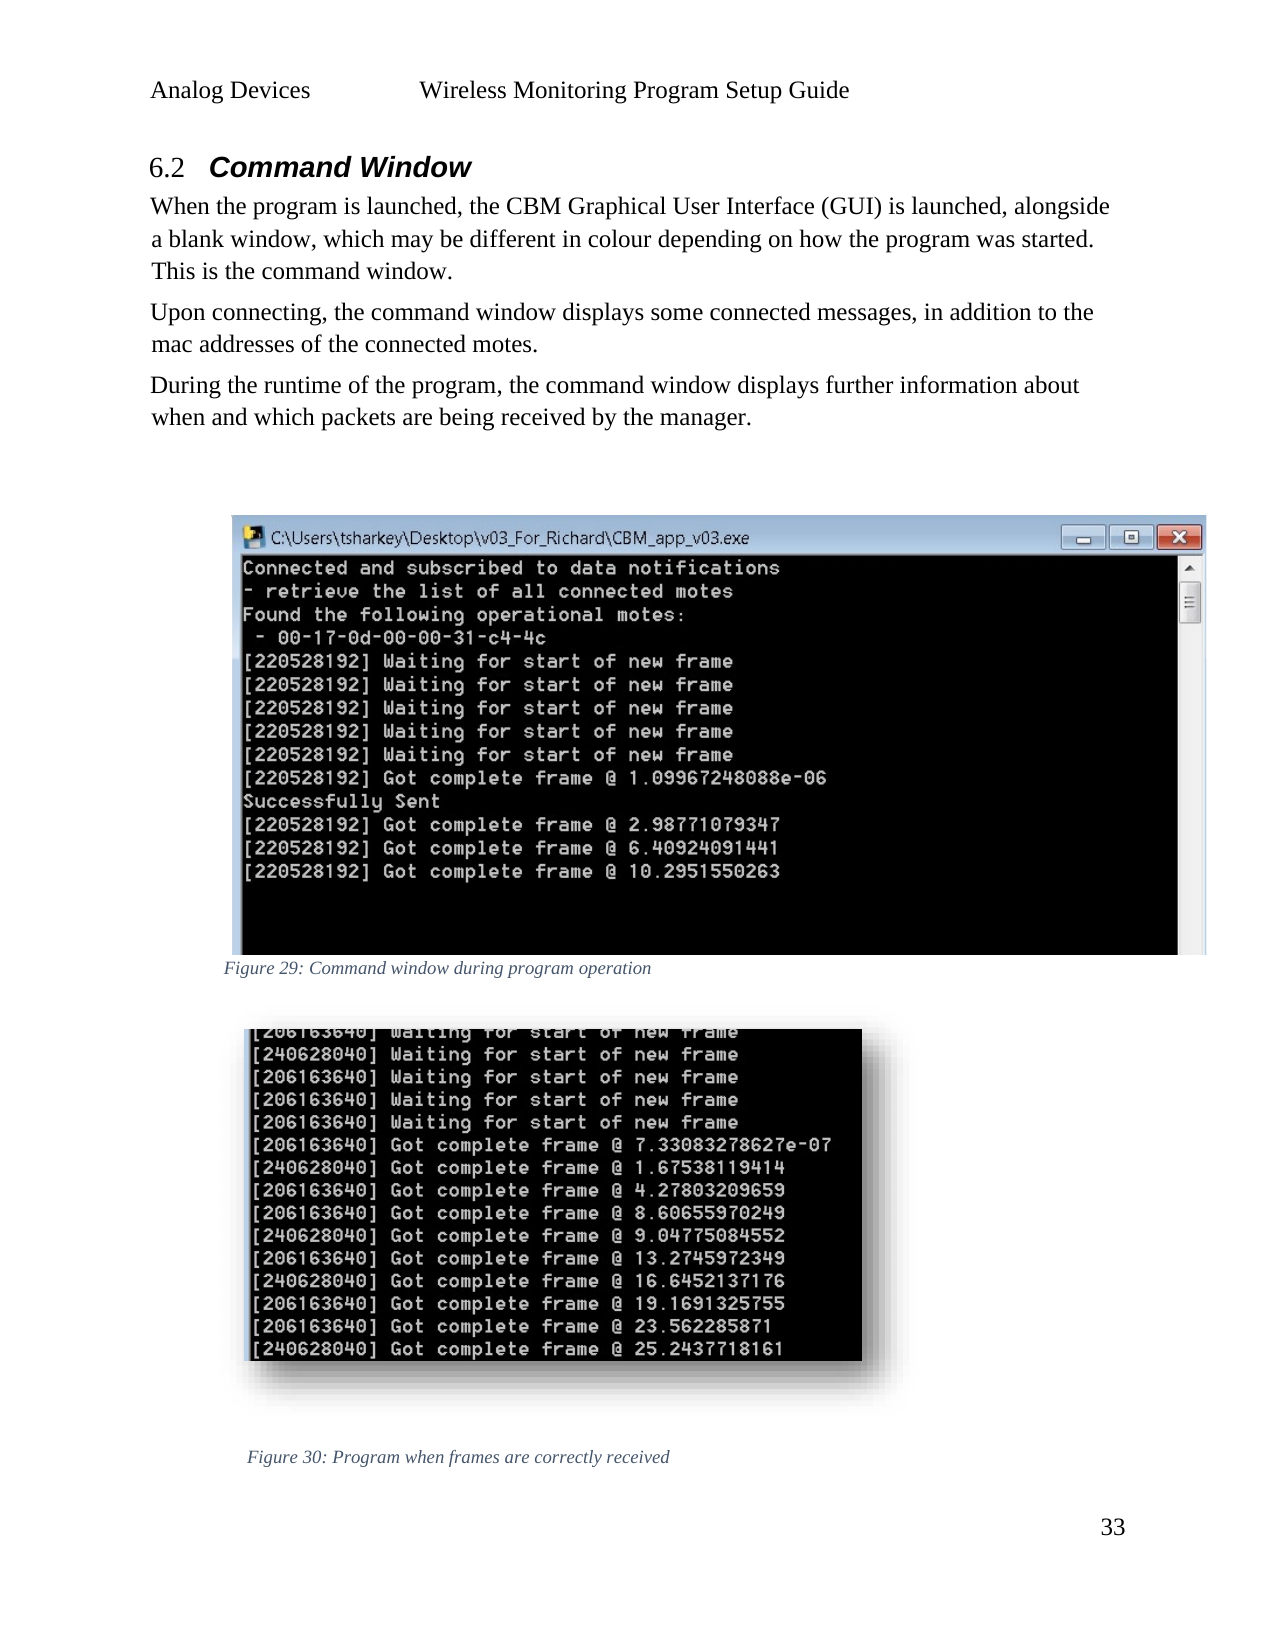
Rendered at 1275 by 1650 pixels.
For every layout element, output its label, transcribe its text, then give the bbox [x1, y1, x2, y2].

text Upon connecting, the command window displays some connected messages, in addition to the mac addresses of the connected motes. [150, 297, 1126, 358]
subtitle Command Window [148, 150, 1206, 184]
text During the runtime of the program, the command window displays further information about when and which packets are being received by the manager. [150, 370, 1126, 431]
text Figure 30: Program when frames are correctly received [223, 1446, 1206, 1467]
picture [217, 1004, 921, 1418]
text Figure 29: Command window during program operation [223, 957, 1206, 979]
picture [231, 515, 1207, 955]
text When the program is launched, the CBM Graphical User Interface (GUI) is launched, alongside a blank window, which may be different in colour depending on how the program was started. This is the command window. [150, 191, 1126, 284]
